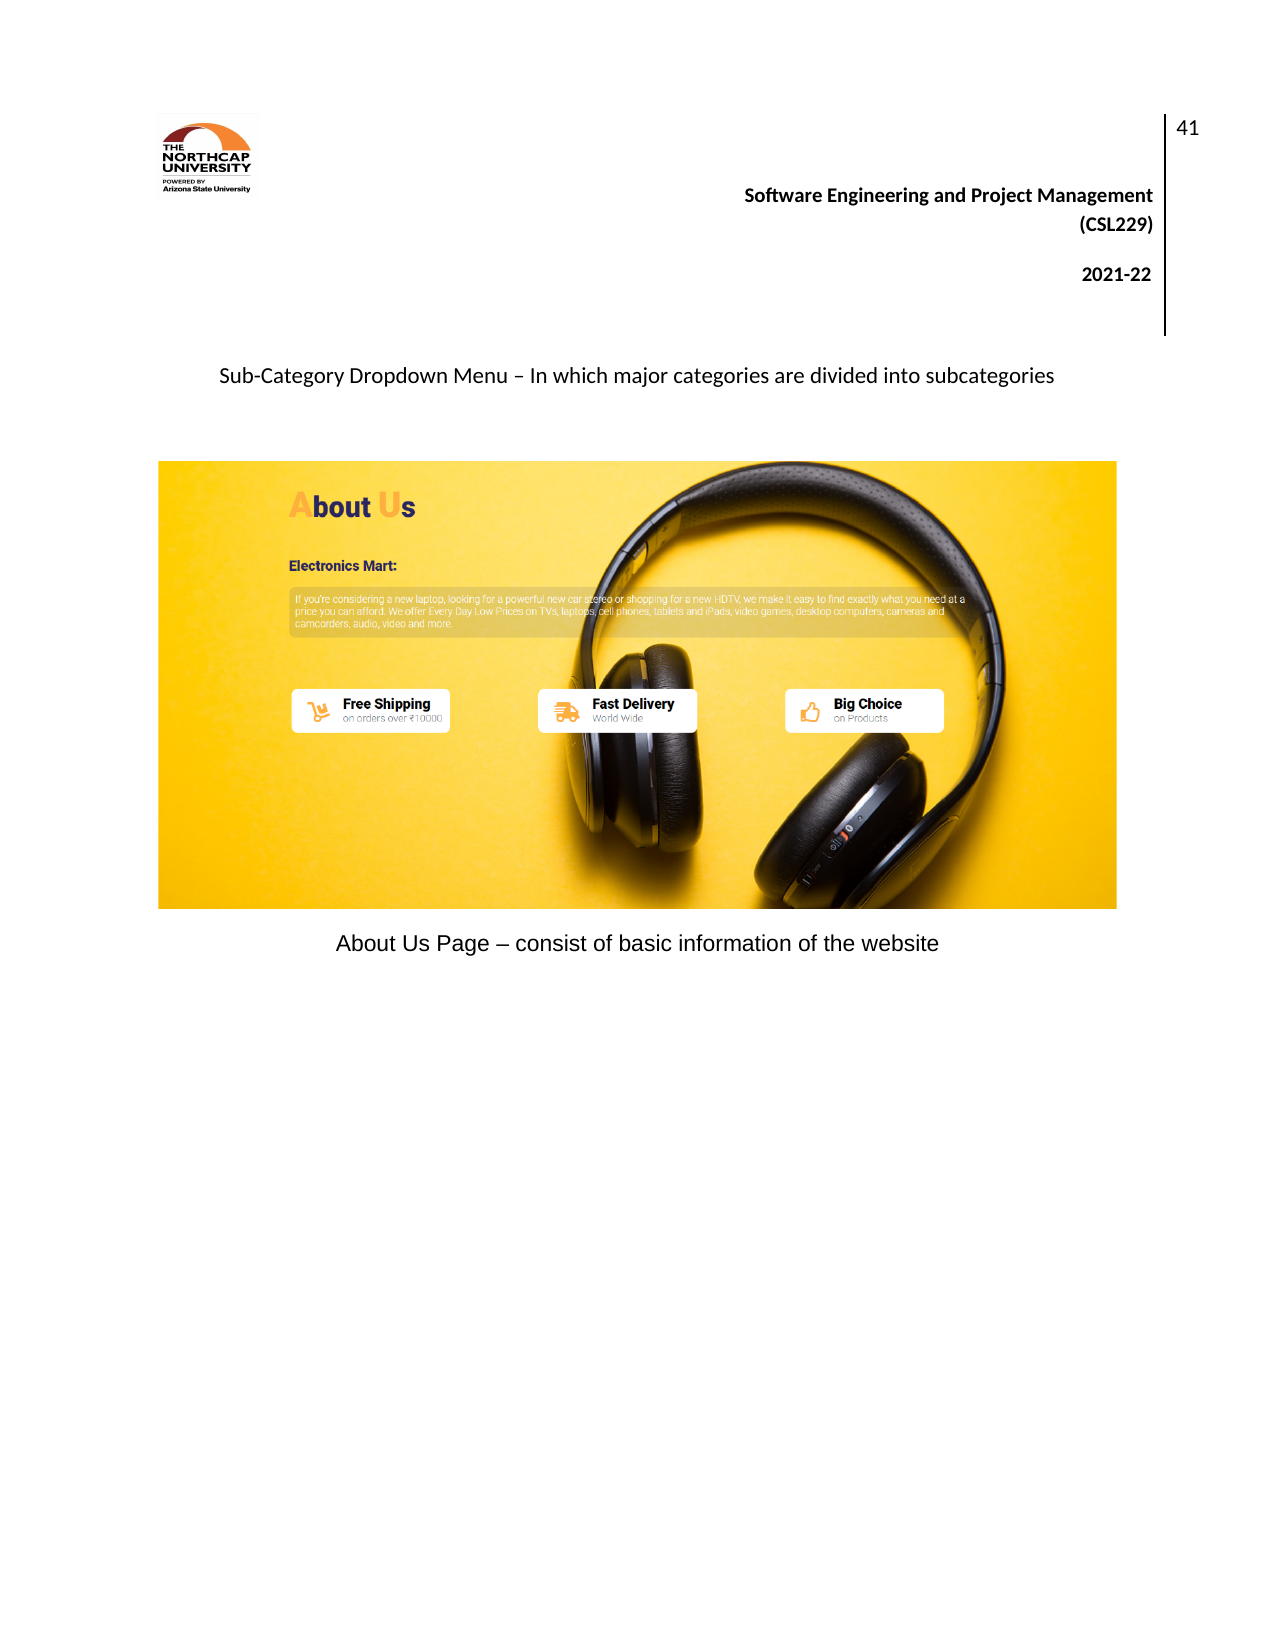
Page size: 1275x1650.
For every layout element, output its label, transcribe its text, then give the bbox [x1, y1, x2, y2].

text Sub-Category Dropdown Menu – In which major categories are divided into subcategories [150, 361, 1125, 389]
picture [155, 113, 260, 202]
text About Us Page – consist of basic information of the website [150, 929, 1125, 956]
picture [158, 461, 1117, 909]
